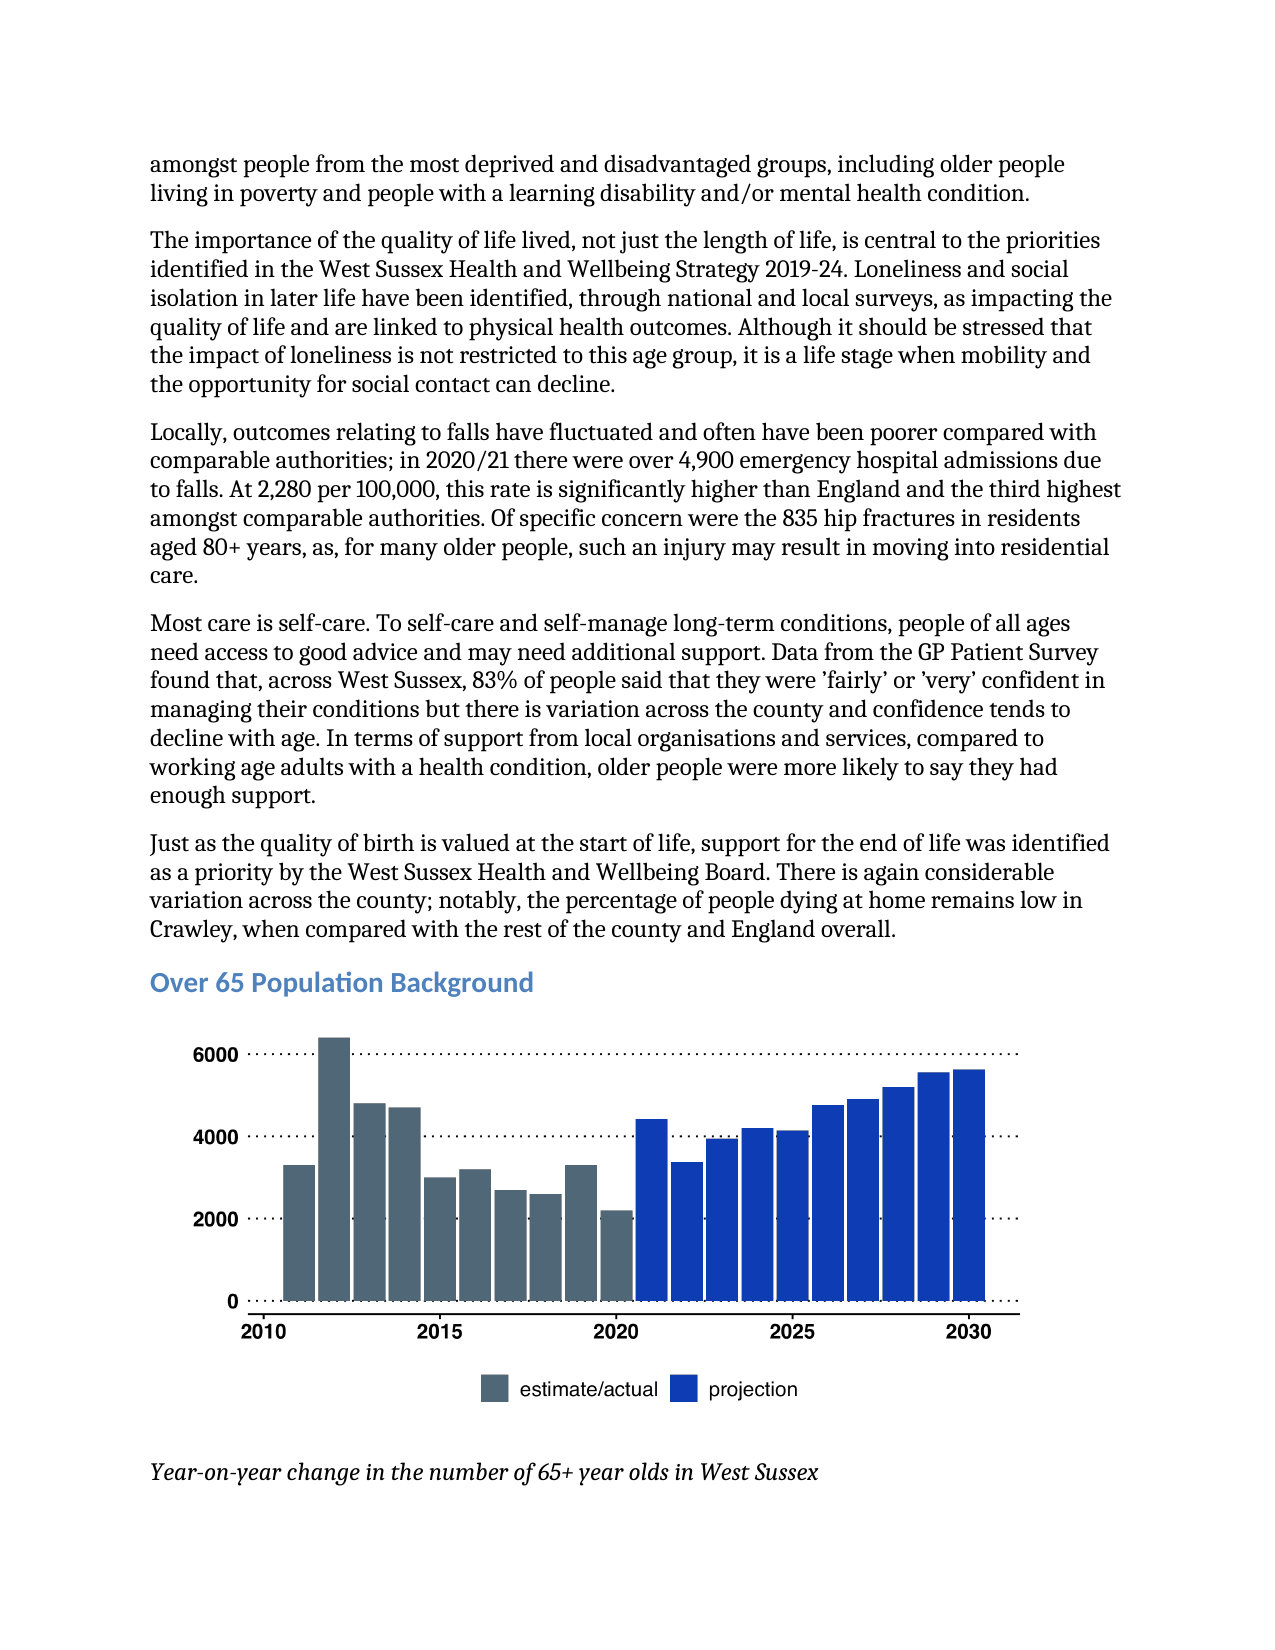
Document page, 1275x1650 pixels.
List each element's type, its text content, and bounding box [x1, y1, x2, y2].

text The importance of the quality of life lived, not just the length of life, is central to the priorities identified in the West Sussex Health and Wellbeing Strategy 2019-24. Loneliness and social isolation in later life have been identified, through national and local surveys, as impacting the quality of life and are linked to physical health outcomes. Although it should be stressed that the impact of loneliness is not restricted to this age group, it is a life stage when mobility and the opportunity for social contact can decline. [150, 226, 1125, 399]
subtitle Over 65 Population Background [150, 964, 1125, 1000]
text Locally, outcomes relating to falls have fluctuated and often have been poorer compared with comparable authorities; in 2020/21 there were over 4,900 emergency hospital admissions due to falls. At 2,280 per 100,000, this rate is significantly higher than England and the third highest amongst comparable authorities. Of specific concern were the 835 hip fractures in residents aged 80+ years, as, for many older people, such an injury may result in moving into residential care. [150, 417, 1125, 590]
text Most care is self-care. To self-care and self-manage long-term conditions, people of all ages need access to good advice and may need additional support. Data from the GP Patient Survey found that, across West Sussex, 83% of people said that they were ’fairly’ or ’very’ confident in managing their conditions but there is variation across the county and confidence tends to decline with age. In terms of support from local organisations and services, compared to working age adults with a health condition, older people were more likely to say they had enough support. [150, 609, 1125, 810]
text Just as the quality of birth is valued at the start of life, support for the end of life was identified as a priority by the West Sussex Health and Wellbeing Board. There is again considerable variation across the county; notably, the percentage of people dying at home remains low in Crawley, when compared with the rest of the county and England overall. [150, 829, 1125, 944]
picture [168, 1000, 1044, 1438]
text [150, 150, 1125, 207]
text Year-on-year change in the number of 65+ year olds in West Sussex [150, 1458, 1125, 1487]
